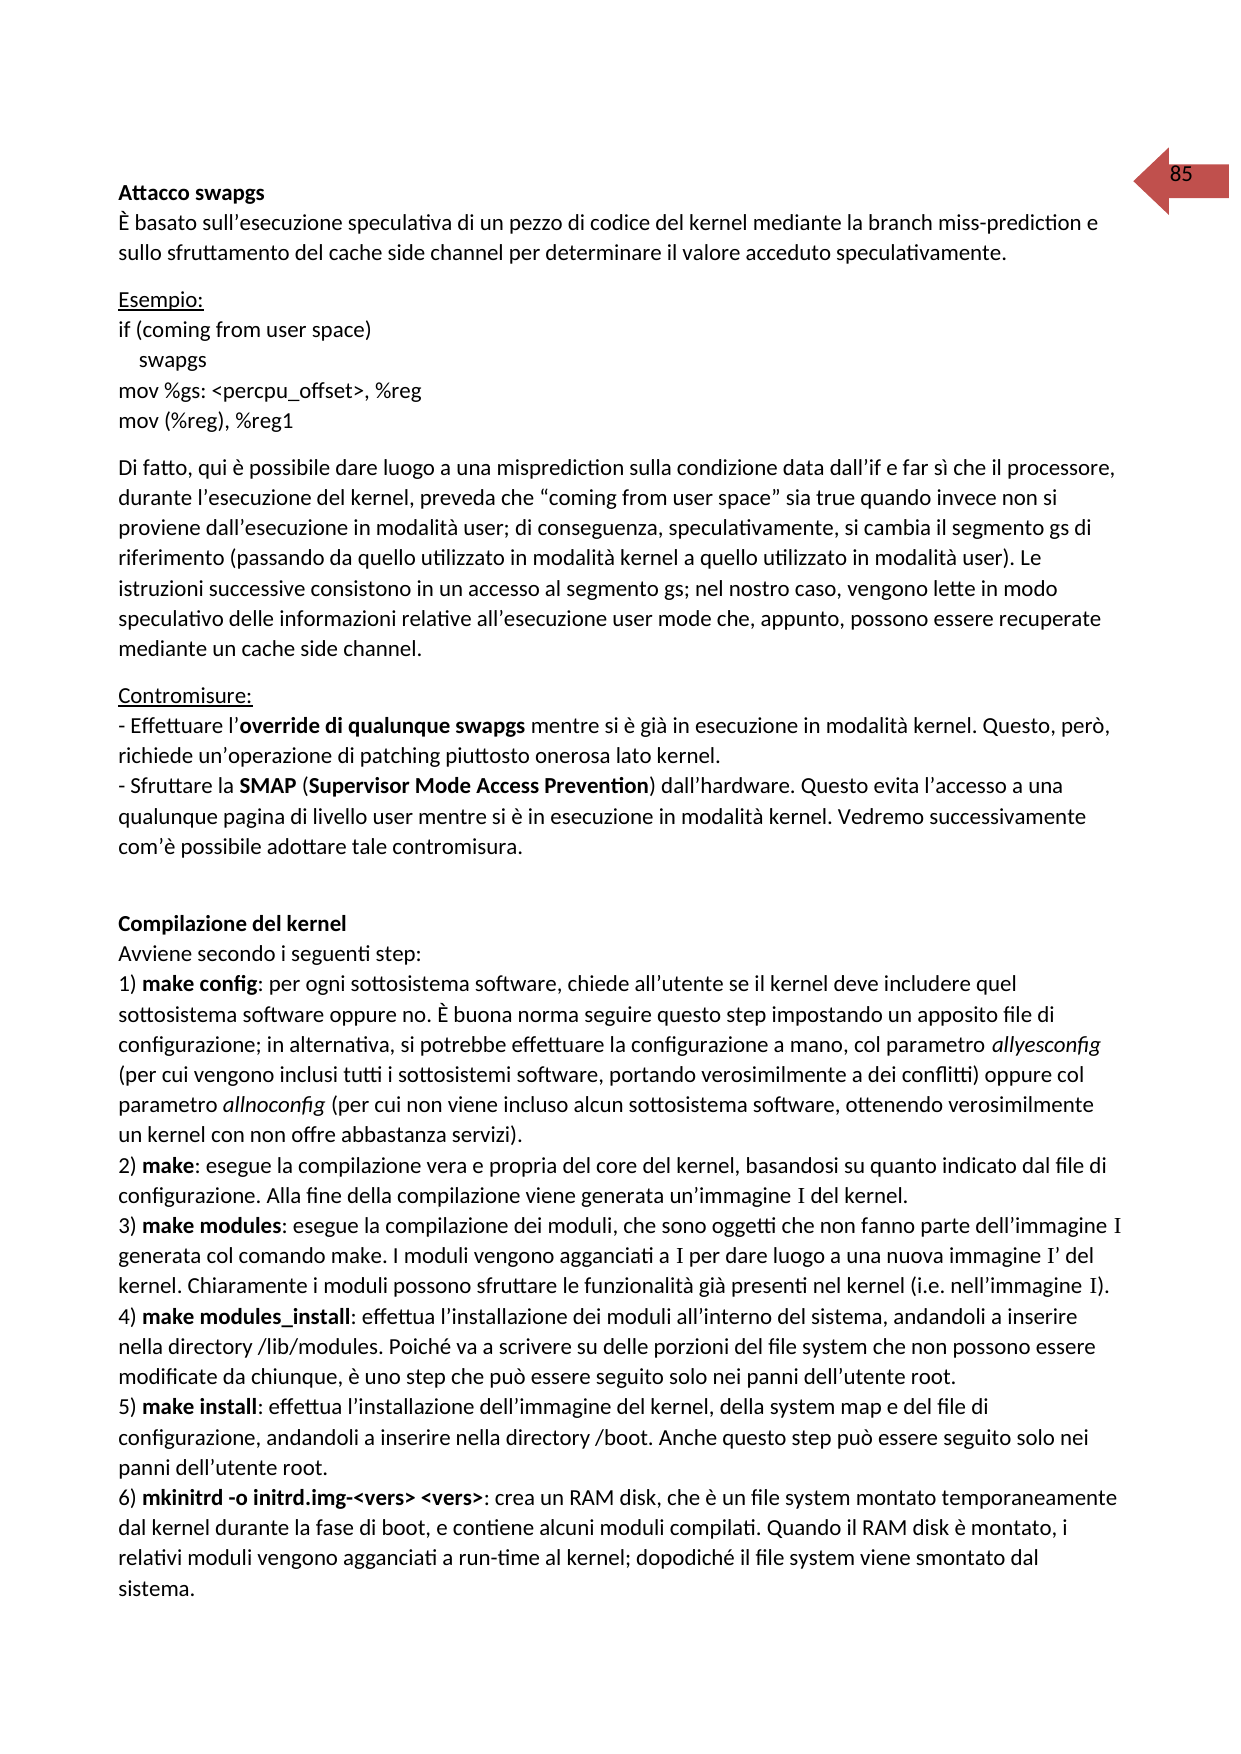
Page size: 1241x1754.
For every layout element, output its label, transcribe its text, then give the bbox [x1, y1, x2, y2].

text Contromisure: - Effettuare l’override di qualunque swapgs mentre si è già in esecuzione in modalità kernel. Questo, però, richiede un’operazione di patching piuttosto onerosa lato kernel. - Sfruttare la SMAP (Supervisor Mode Access Prevention) dall’hardware. Questo evita l’accesso a una qualunque pagina di livello user mentre si è in esecuzione in modalità kernel. Vedremo successivamente com’è possibile adottare tale contromisura. [118, 681, 1122, 860]
text Di fatto, qui è possibile dare luogo a una misprediction sulla condizione data dall’if e far sì che il processore, durante l’esecuzione del kernel, preveda che “coming from user space” sia true quando invece non si proviene dall’esecuzione in modalità user; di conseguenza, speculativamente, si cambia il segmento gs di riferimento (passando da quello utilizzato in modalità kernel a quello utilizzato in modalità user). Le istruzioni successive consistono in un accesso al segmento gs; nel nostro caso, vengono lette in modo speculativo delle informazioni relative all’esecuzione user mode che, appunto, possono essere recuperate mediante un cache side channel. [118, 453, 1122, 662]
text Attacco swapgs È basato sull’esecuzione speculativa di un pezzo di codice del kernel mediante la branch miss-prediction e sullo sfruttamento del cache side channel per determinare il valore acceduto speculativamente. [118, 148, 1122, 266]
text Compilazione del kernel Avviene secondo i seguenti step: 1) make config: per ogni sottosistema software, chiede all’utente se il kernel deve includere quel sottosistema software oppure no. È buona norma seguire questo step impostando un apposito file di configurazione; in alternativa, si potrebbe effettuare la configurazione a mano, col parametro allyesconfig (per cui vengono inclusi tutti i sottosistemi software, portando verosimilmente a dei conflitti) oppure col parametro allnoconfig (per cui non viene incluso alcun sottosistema software, ottenendo verosimilmente un kernel con non offre abbastanza servizi). 2) make: esegue la compilazione vera e propria del core del kernel, basandosi su quanto indicato dal file di configurazione. Alla fine della compilazione viene generata un’immagine I del kernel. 3) make modules: esegue la compilazione dei moduli, che sono oggetti che non fanno parte dell’immagine I generata col comando make. I moduli vengono agganciati a I per dare luogo a una nuova immagine I’ del kernel. Chiaramente i moduli possono sfruttare le funzionalità già presenti nel kernel (i.e. nell’immagine I). 4) make modules_install: effettua l’installazione dei moduli all’interno del sistema, andandoli a inserire nella directory /lib/modules. Poiché va a scrivere su delle porzioni del file system che non possono essere modificate da chiunque, è uno step che può essere seguito solo nei panni dell’utente root. 5) make install: effettua l’installazione dell’immagine del kernel, della system map e del file di configurazione, andandoli a inserire nella directory /boot. Anche questo step può essere seguito solo nei panni dell’utente root. 6) mkinitrd -o initrd.img-<vers> <vers>: crea un RAM disk, che è un file system montato temporaneamente dal kernel durante la fase di boot, e contiene alcuni moduli compilati. Quando il RAM disk è montato, i relativi moduli vengono agganciati a run-time al kernel; dopodiché il file system viene smontato dal sistema. [118, 879, 1122, 1602]
text Esempio: if (coming from user space) swapgs mov %gs: <percpu_offset>, %reg mov (%reg), %reg1 [118, 285, 1122, 434]
